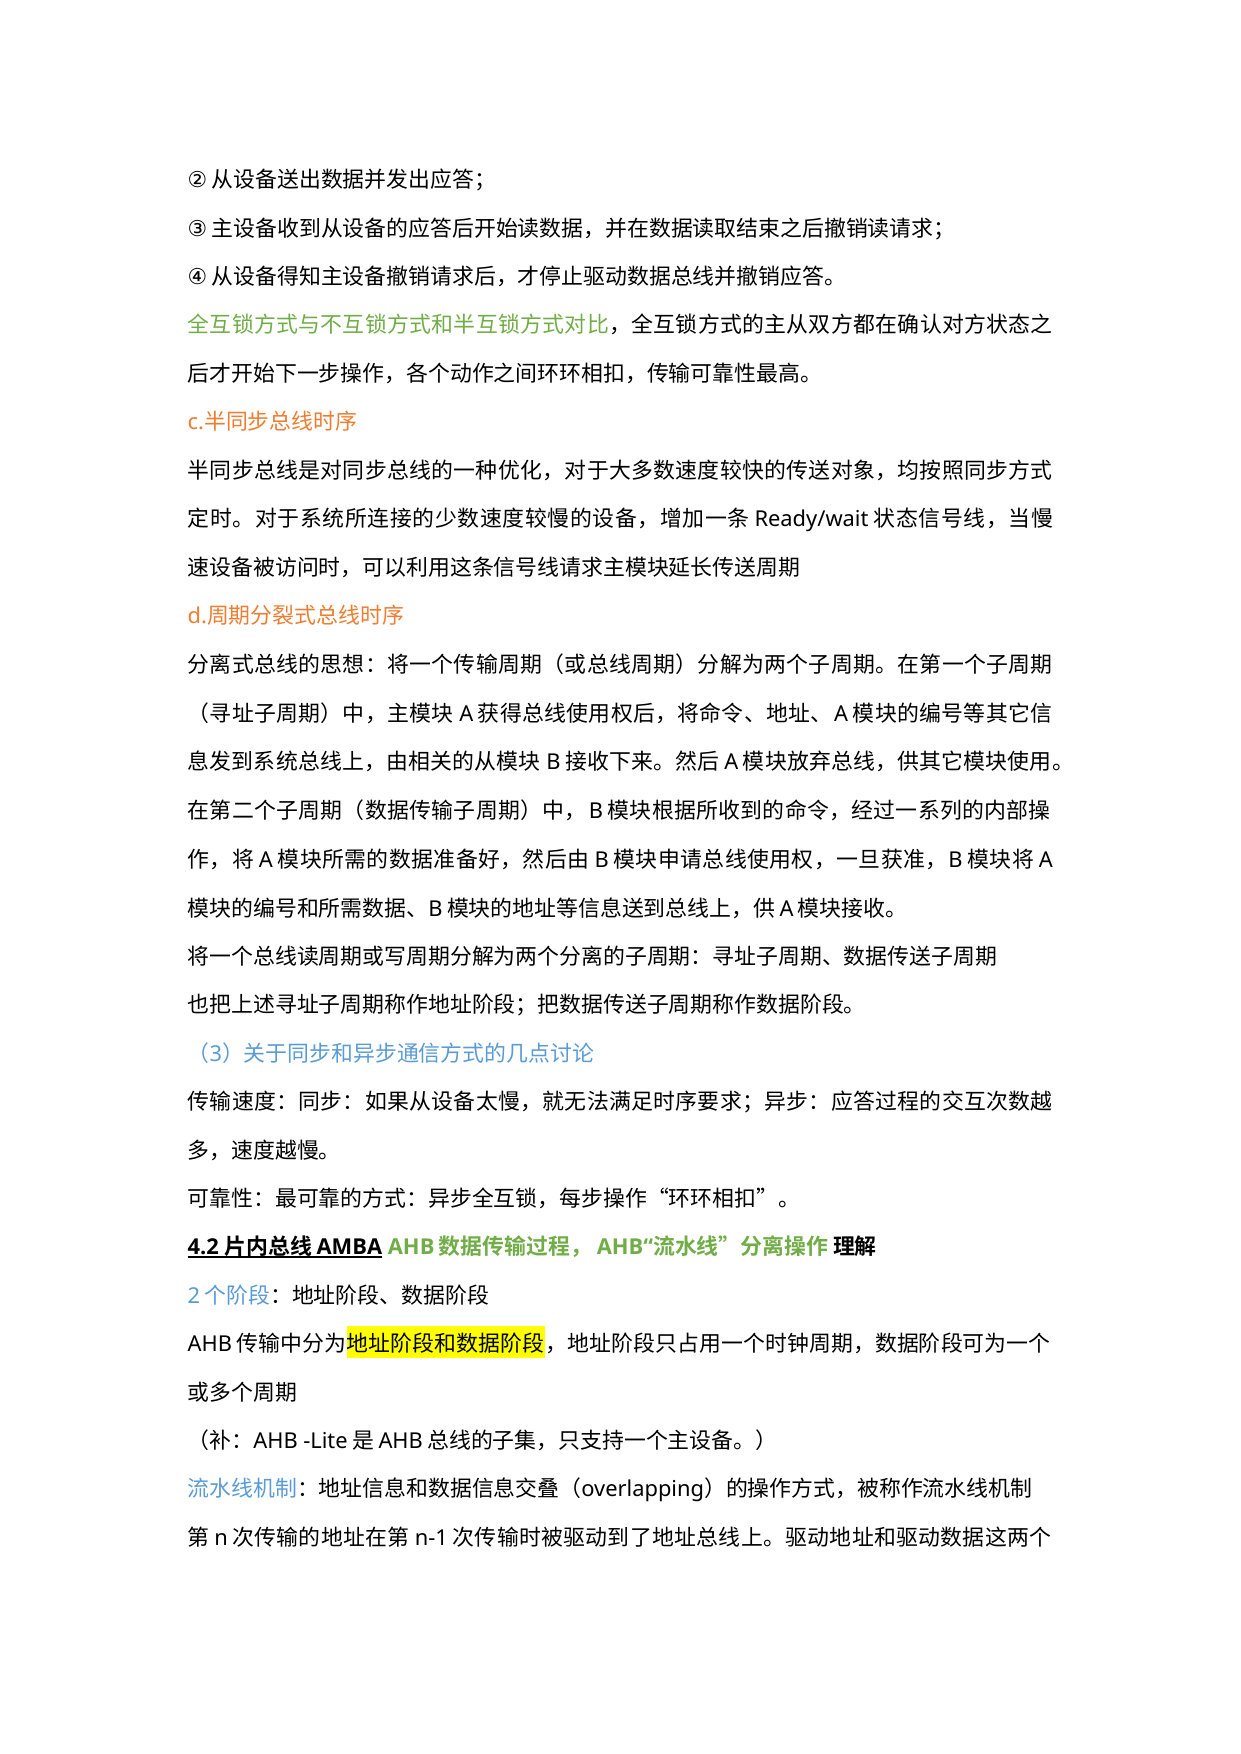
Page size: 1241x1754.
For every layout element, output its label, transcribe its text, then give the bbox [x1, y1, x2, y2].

text 传输速度：同步：如果从设备太慢，就无法满足时序要求；异步：应答过程的交互次数越多，速度越慢。 [187, 1084, 1053, 1165]
text AHB传输中分为地址阶段和数据阶段，地址阶段只占用一个时钟周期，数据阶段可为一个或多个周期 [187, 1326, 1053, 1407]
text （3）关于同步和异步通信方式的几点讨论 [187, 1035, 1053, 1068]
text 将一个总线读周期或写周期分解为两个分离的子周期：寻址子周期、数据传送子周期 [187, 939, 1053, 971]
text 半同步总线是对同步总线的一种优化，对于大多数速度较快的传送对象，均按照同步方式定时。对于系统所连接的少数速度较慢的设备，增加一条Ready/wait状态信号线，当慢速设备被访问时，可以利用这条信号线请求主模块延长传送周期 [187, 452, 1053, 582]
text 分离式总线的思想：将一个传输周期（或总线周期）分解为两个子周期。在第一个子周期（寻址子周期）中，主模块A获得总线使用权后，将命令、地址、A模块的编号等其它信息发到系统总线上，由相关的从模块B接收下来。然后A模块放弃总线，供其它模块使用。在第二个子周期（数据传输子周期）中，B模块根据所收到的命令，经过一系列的内部操作，将A模块所需的数据准备好，然后由B模块申请总线使用权，一旦获准，B模块将A模块的编号和所需数据、B模块的地址等信息送到总线上，供A模块接收。 [187, 647, 1053, 923]
text 2个阶段：地址阶段、数据阶段 [187, 1277, 1053, 1310]
text ③主设备收到从设备的应答后开始读数据，并在数据读取结束之后撤销读请求； [187, 210, 1053, 243]
text 4.2 片内总线AMBA AHB数据传输过程， AHB“流水线”分离操作 理解 [187, 1229, 1053, 1262]
text 流水线机制：地址信息和数据信息交叠（overlapping）的操作方式，被称作流水线机制 [187, 1471, 1053, 1504]
text 可靠性：最可靠的方式：异步全互锁，每步操作“环环相扣”。 [187, 1181, 1053, 1213]
text 全互锁方式与不互锁方式和半互锁方式对比，全互锁方式的主从双方都在确认对方状态之后才开始下一步操作，各个动作之间环环相扣，传输可靠性最高。 [187, 307, 1053, 388]
text ④从设备得知主设备撤销请求后，才停止驱动数据总线并撤销应答。 [187, 259, 1053, 291]
text 也把上述寻址子周期称作地址阶段；把数据传送子周期称作数据阶段。 [187, 987, 1053, 1019]
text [187, 1519, 1053, 1552]
text d.周期分裂式总线时序 [187, 598, 1053, 631]
text c.半同步总线时序 [187, 404, 1053, 437]
text ②从设备送出数据并发出应答； [187, 162, 1053, 194]
text （补：AHB -Lite是AHB总线的子集，只支持一个主设备。） [187, 1423, 1053, 1455]
